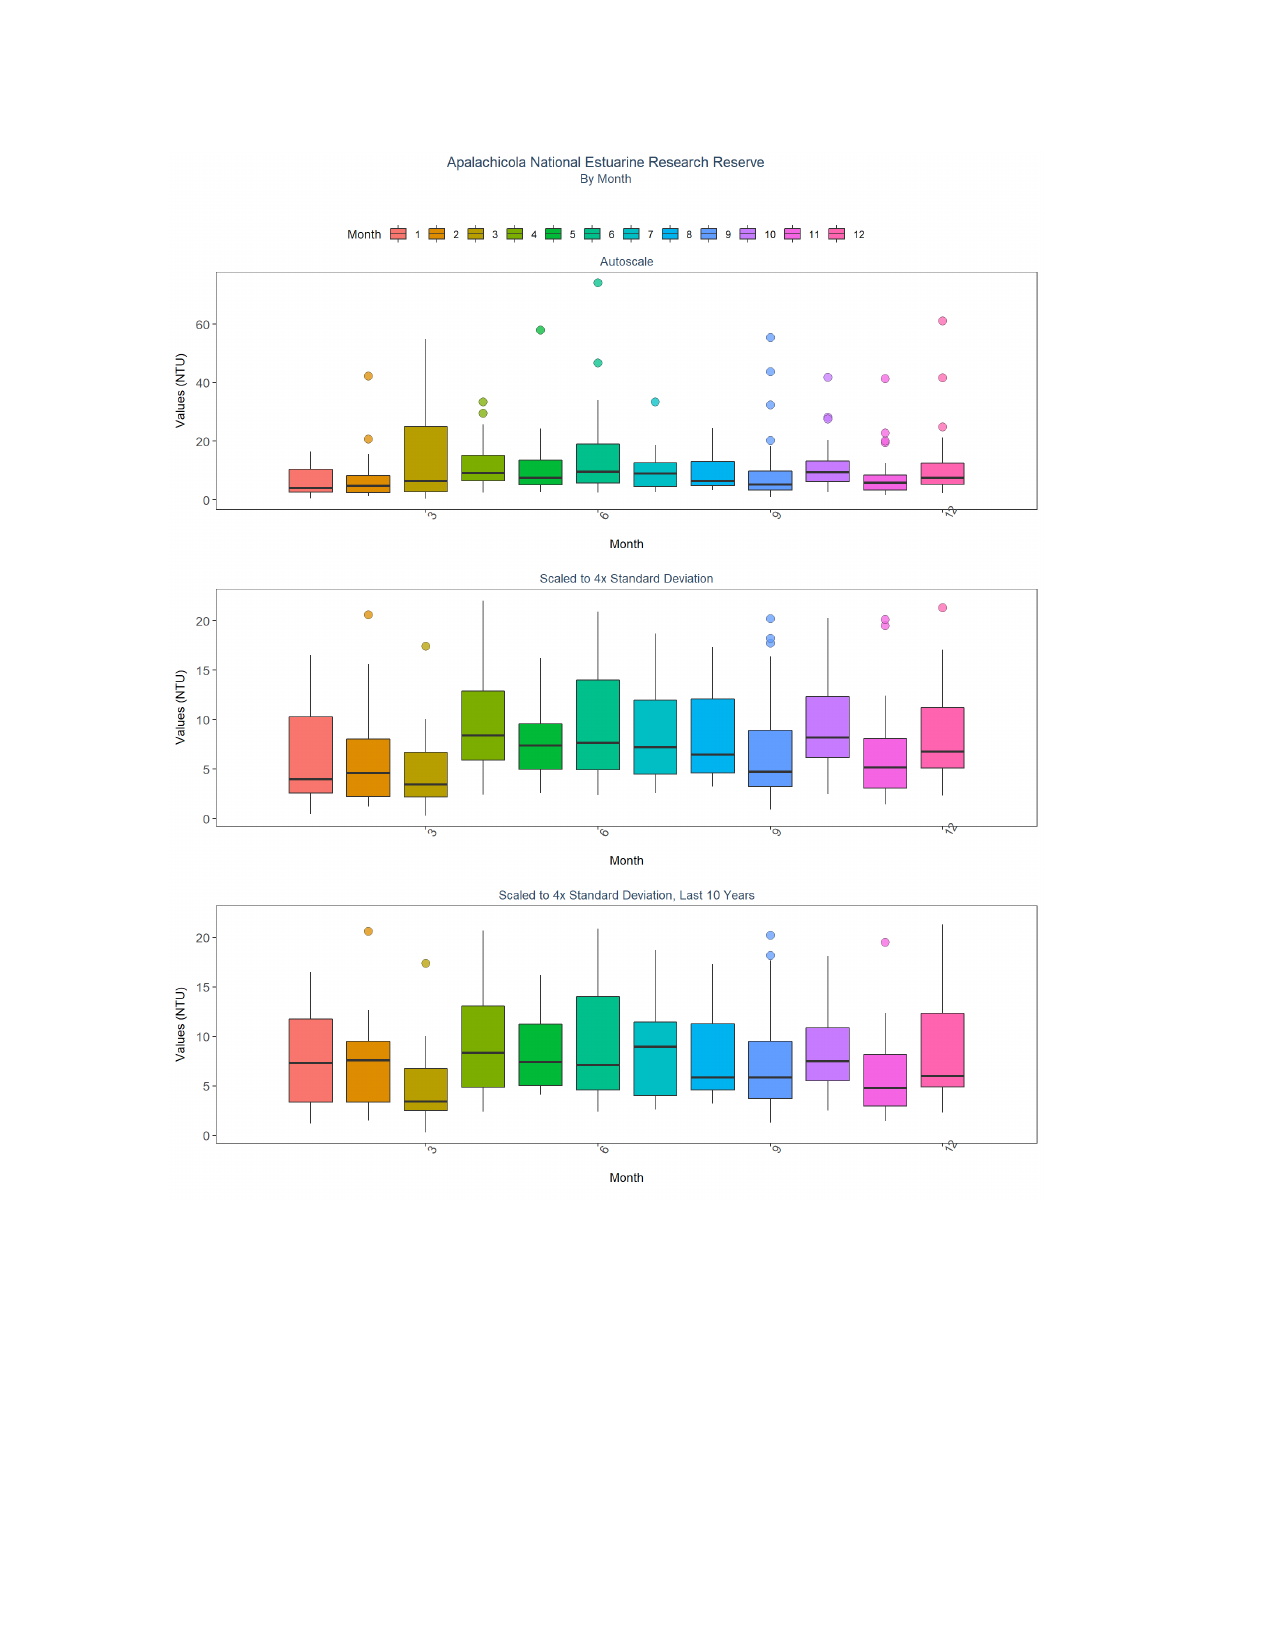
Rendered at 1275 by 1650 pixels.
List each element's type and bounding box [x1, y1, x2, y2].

picture [168, 150, 1044, 1200]
